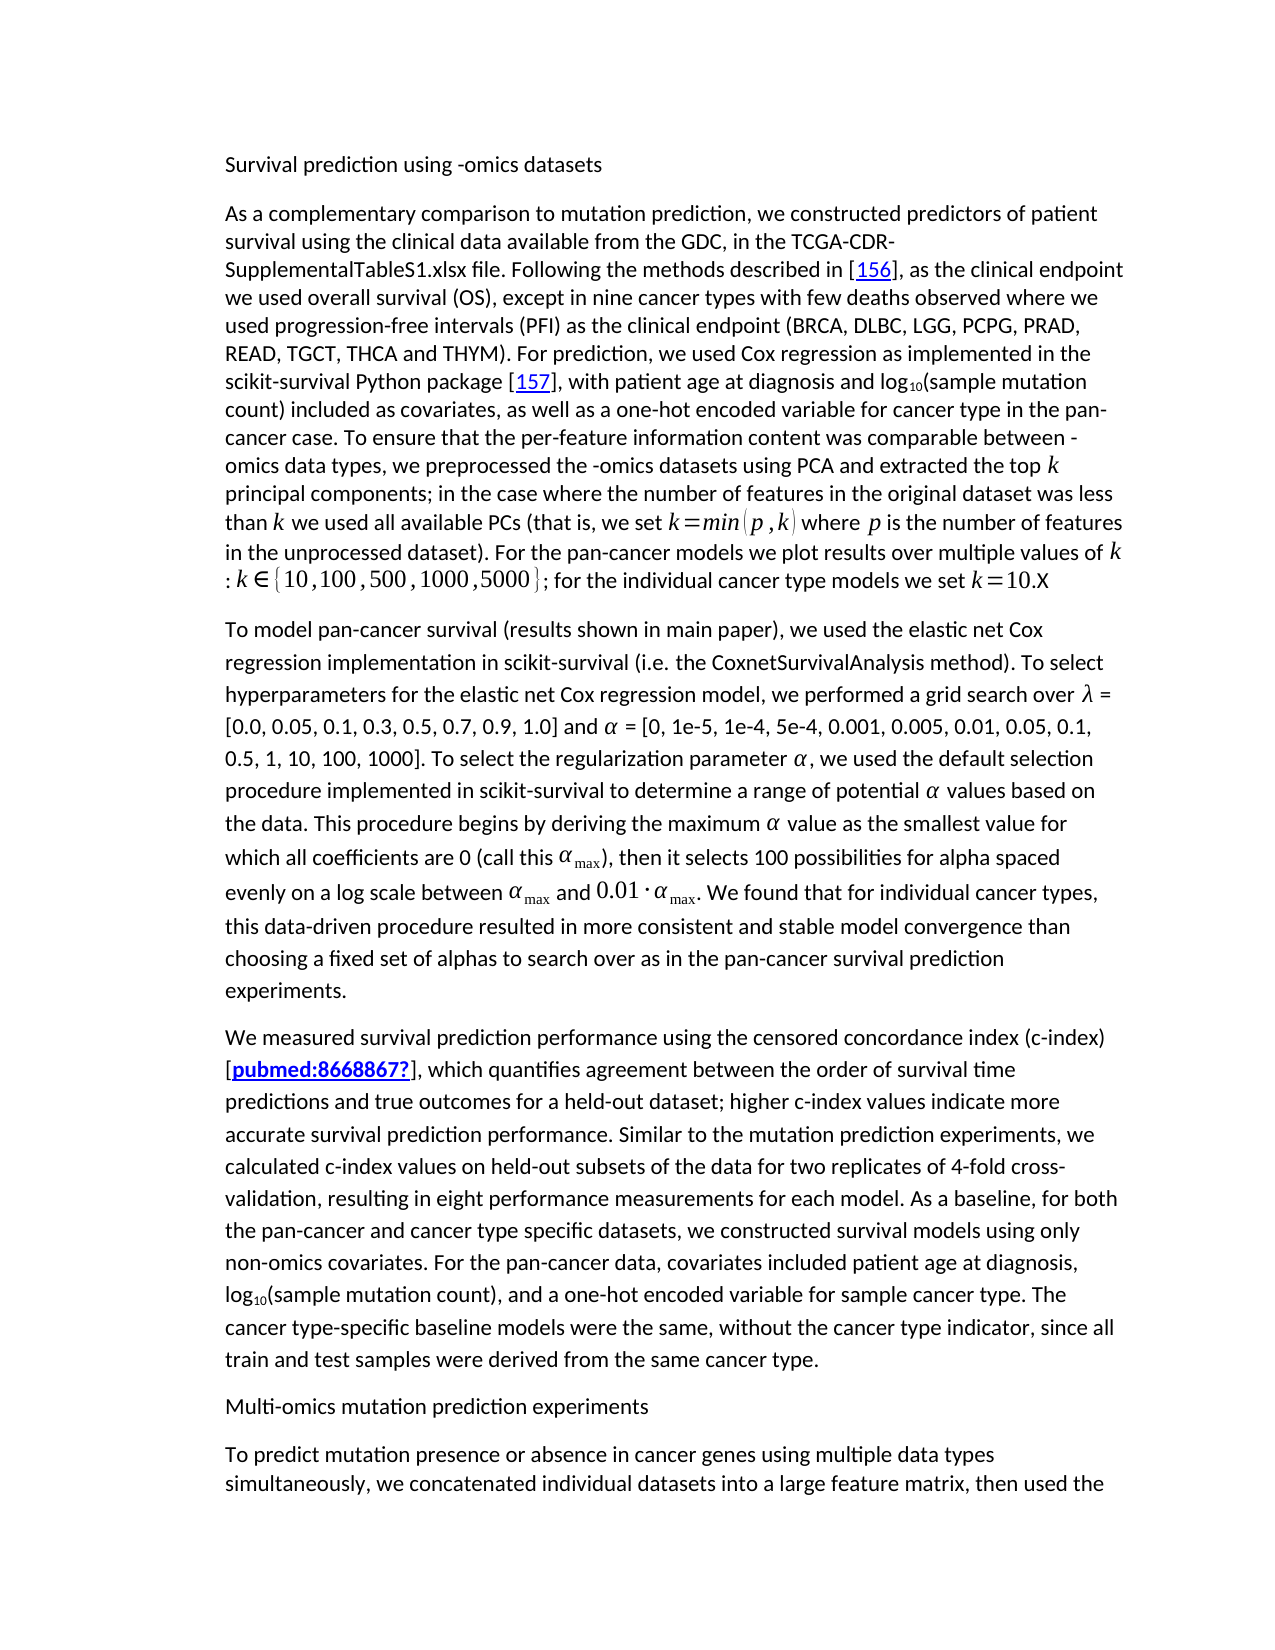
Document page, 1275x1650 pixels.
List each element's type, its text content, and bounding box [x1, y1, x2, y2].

text We measured survival prediction performance using the censored concordance index (c-index) [pubmed:8668867?], which quantifies agreement between the order of survival time predictions and true outcomes for a held-out dataset; higher c-index values indicate more accurate survival prediction performance. Similar to the mutation prediction experiments, we calculated c-index values on held-out subsets of the data for two replicates of 4-fold cross-validation, resulting in eight performance measurements for each model. As a baseline, for both the pan-cancer and cancer type specific datasets, we constructed survival models using only non-omics covariates. For the pan-cancer data, covariates included patient age at diagnosis, log10(sample mutation count), and a one-hot encoded variable for sample cancer type. The cancer type-specific baseline models were the same, without the cancer type indicator, since all train and test samples were derived from the same cancer type. [225, 1023, 1125, 1373]
text To model pan-cancer survival (results shown in main paper), we used the elastic net Cox regression implementation in scikit-survival (i.e. the CoxnetSurvivalAnalysis method). To select hyperparameters for the elastic net Cox regression model, we performed a grid search over = [0.0, 0.05, 0.1, 0.3, 0.5, 0.7, 0.9, 1.0] and = [0, 1e-5, 1e-4, 5e-4, 0.001, 0.005, 0.01, 0.05, 0.1, 0.5, 1, 10, 100, 1000]. To select the regularization parameter , we used the default selection procedure implemented in scikit-survival to determine a range of potential values based on the data. This procedure begins by deriving the maximum value as the smallest value for which all coefficients are 0 (call this ), then it selects 100 possibilities for alpha spaced evenly on a log scale between and . We found that for individual cancer types, this data-driven procedure resulted in more consistent and stable model convergence than choosing a fixed set of alphas to search over as in the pan-cancer survival prediction experiments. [225, 616, 1125, 1004]
